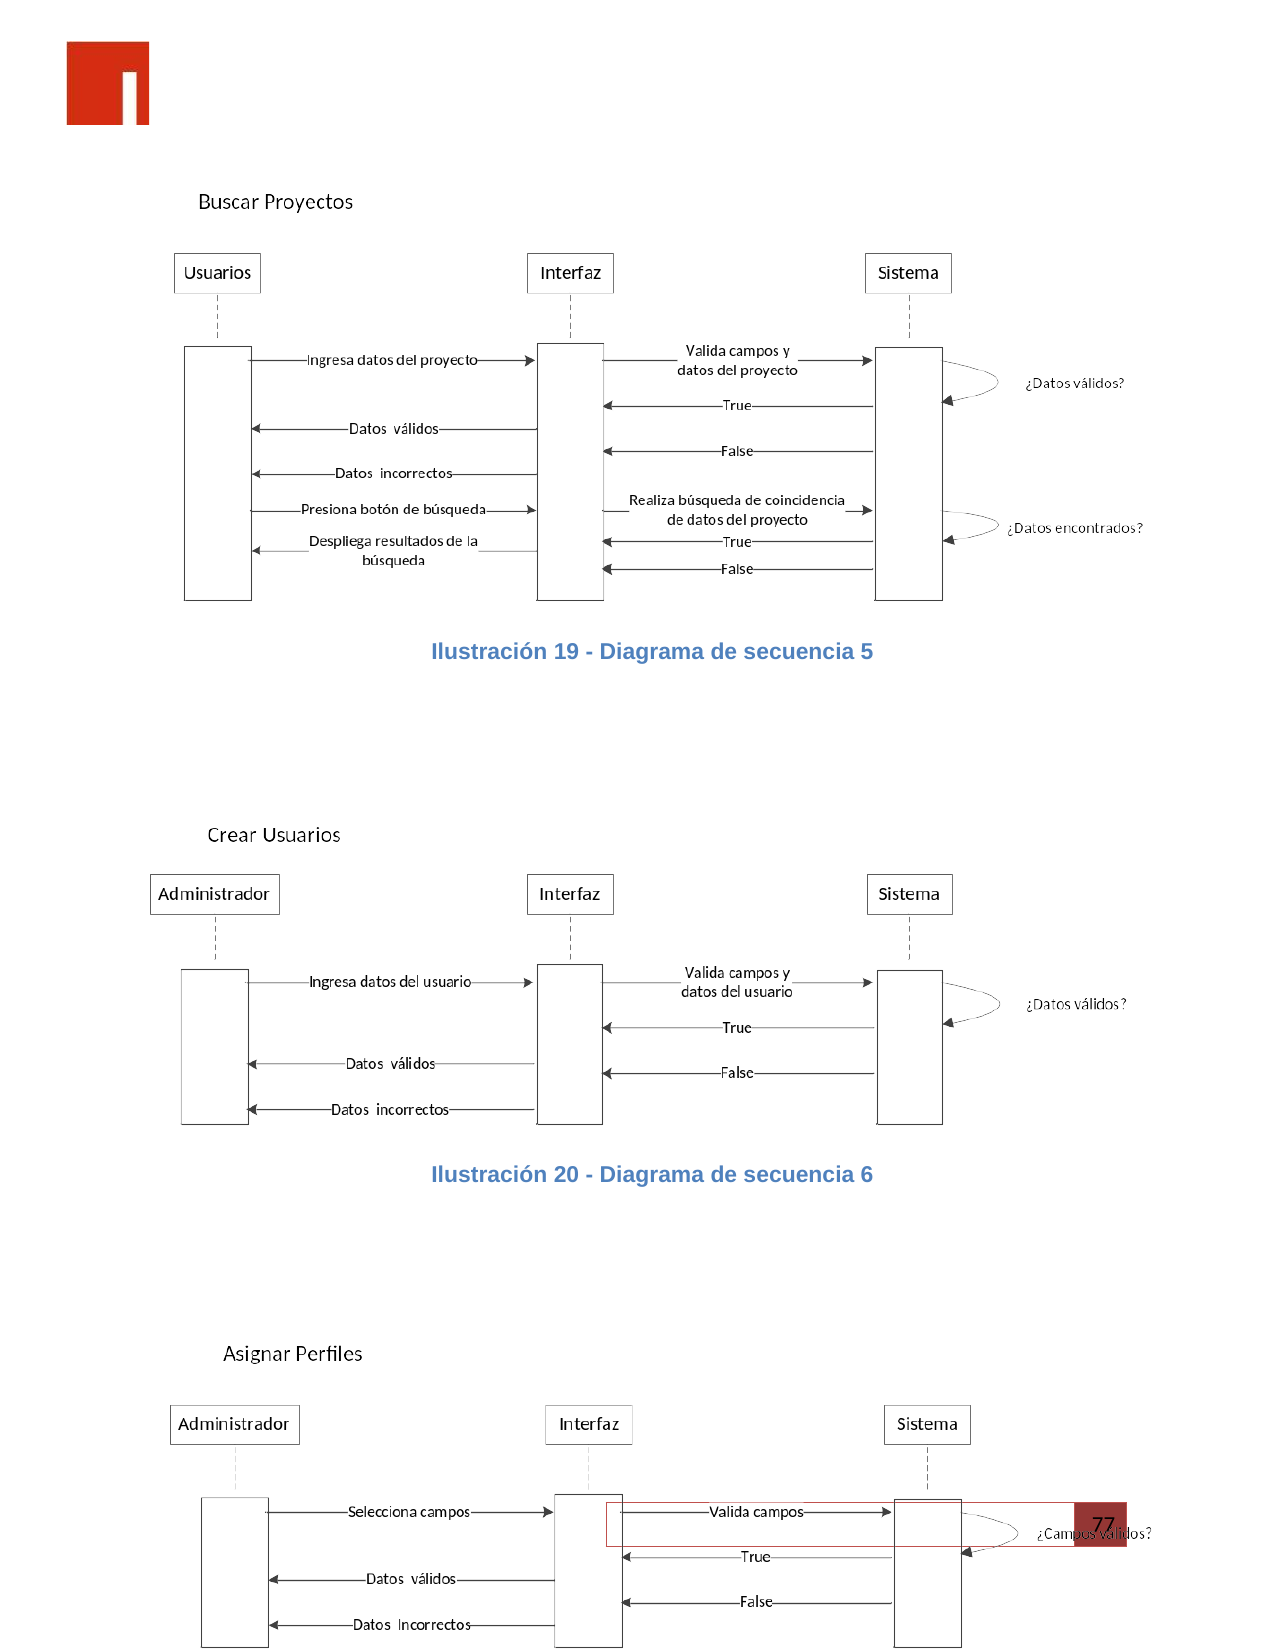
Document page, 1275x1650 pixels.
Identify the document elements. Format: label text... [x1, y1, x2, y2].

picture [66, 41, 150, 125]
text Ilustración 19 - Diagrama de secuencia 5 [148, 638, 1157, 664]
text Ilustración 20 - Diagrama de secuencia 6 [148, 1161, 1157, 1187]
